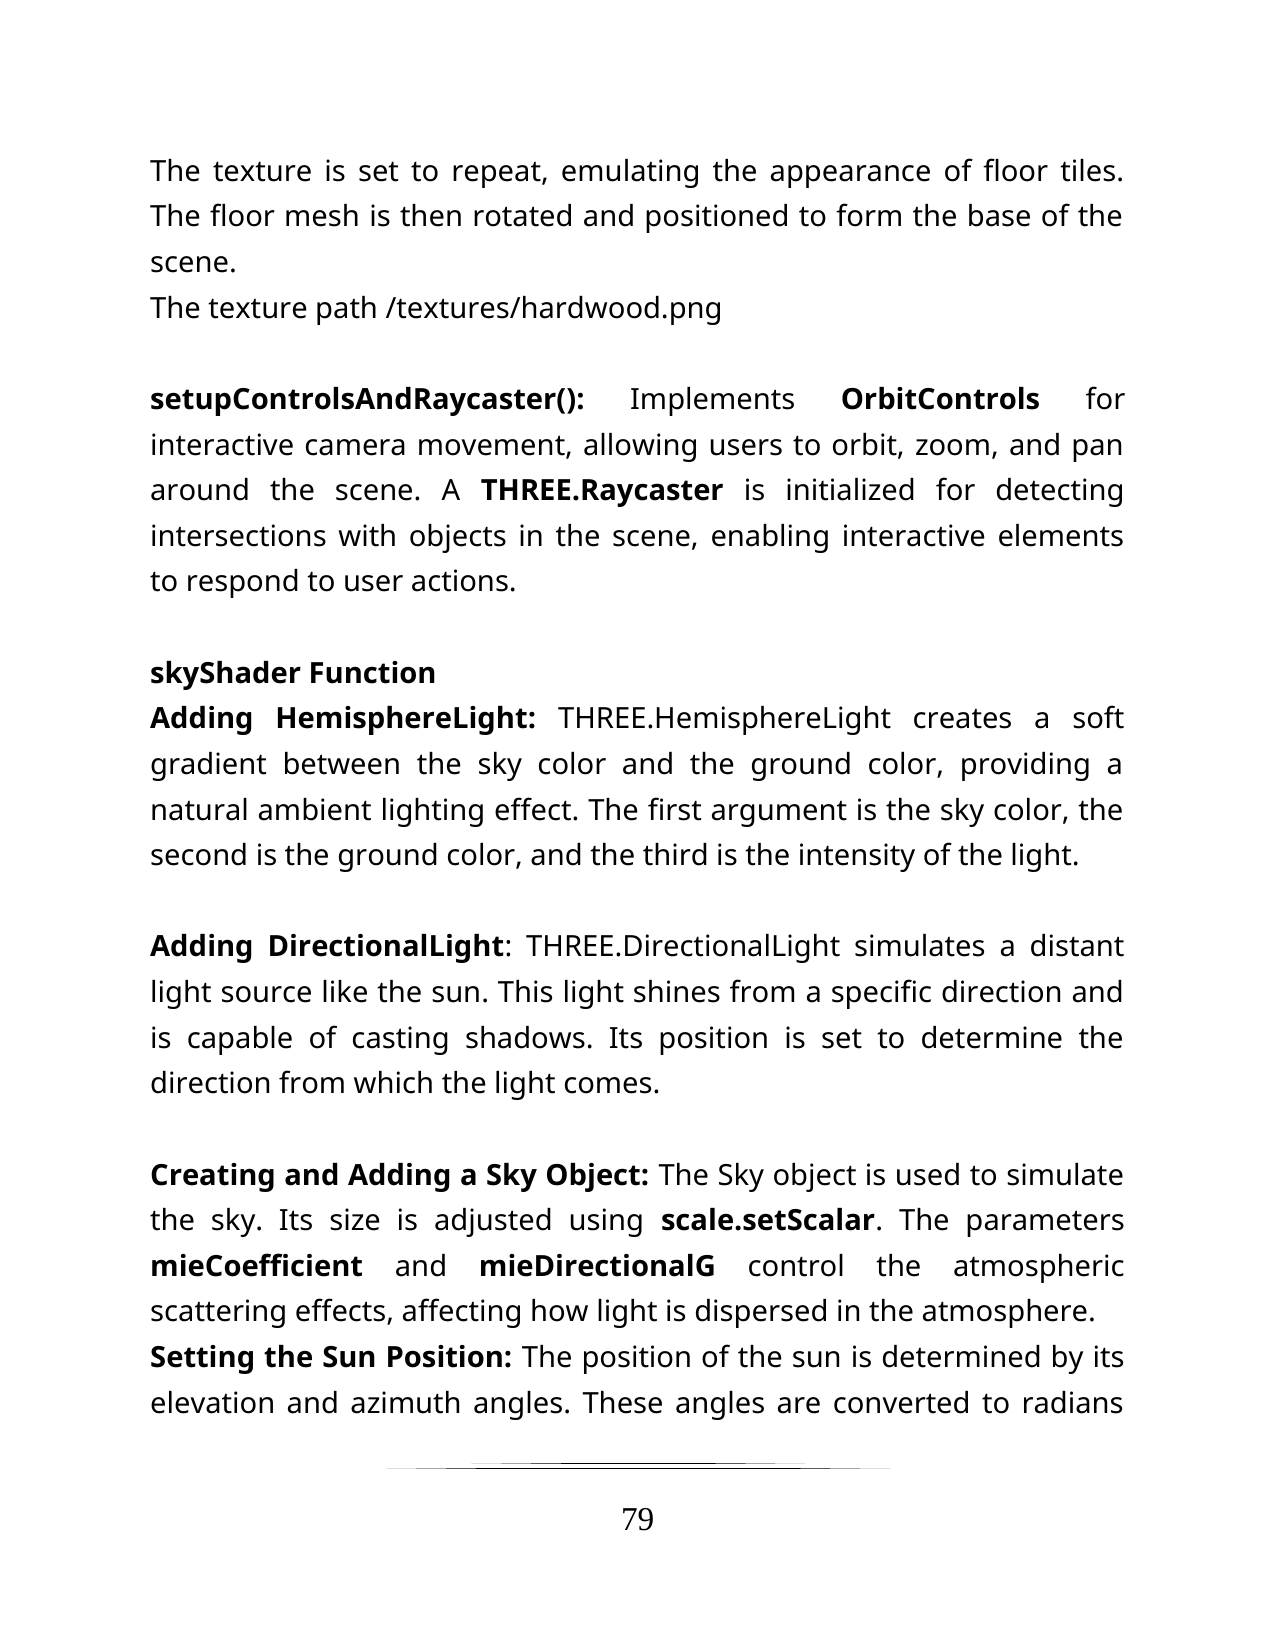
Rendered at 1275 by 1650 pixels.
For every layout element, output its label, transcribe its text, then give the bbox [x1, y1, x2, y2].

text Adding DirectionalLight: THREE.DirectionalLight simulates a distant light source like the sun. This light shines from a specific direction and is capable of casting shadows. Its position is set to determine the direction from which the light comes. [150, 926, 1125, 1102]
text The texture is set to repeat, emulating the appearance of floor tiles. The floor mesh is then rotated and positioned to form the base of the scene. [150, 150, 1125, 281]
text skyShader Function [150, 652, 1125, 692]
text Adding HemisphereLight: THREE.HemisphereLight creates a soft gradient between the sky color and the ground color, providing a natural ambient lighting effect. The first argument is the sky color, the second is the ground color, and the third is the intensity of the light. [150, 697, 1125, 874]
text setupControlsAndRaycaster(): Implements OrbitControls for interactive camera movement, allowing users to orbit, zoom, and pan around the scene. A THREE.Raycaster is initialized for detecting intersections with objects in the scene, enabling interactive elements to respond to user actions. [150, 378, 1125, 600]
text The texture path /textures/hardwood.png [150, 287, 1125, 327]
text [150, 1336, 1125, 1422]
text Creating and Adding a Sky Object: The Sky object is used to simulate the sky. Its size is adjusted using scale.setScalar. The parameters mieCoefficient and mieDirectionalG control the atmospheric scattering effects, affecting how light is dispersed in the atmosphere. [150, 1154, 1125, 1330]
